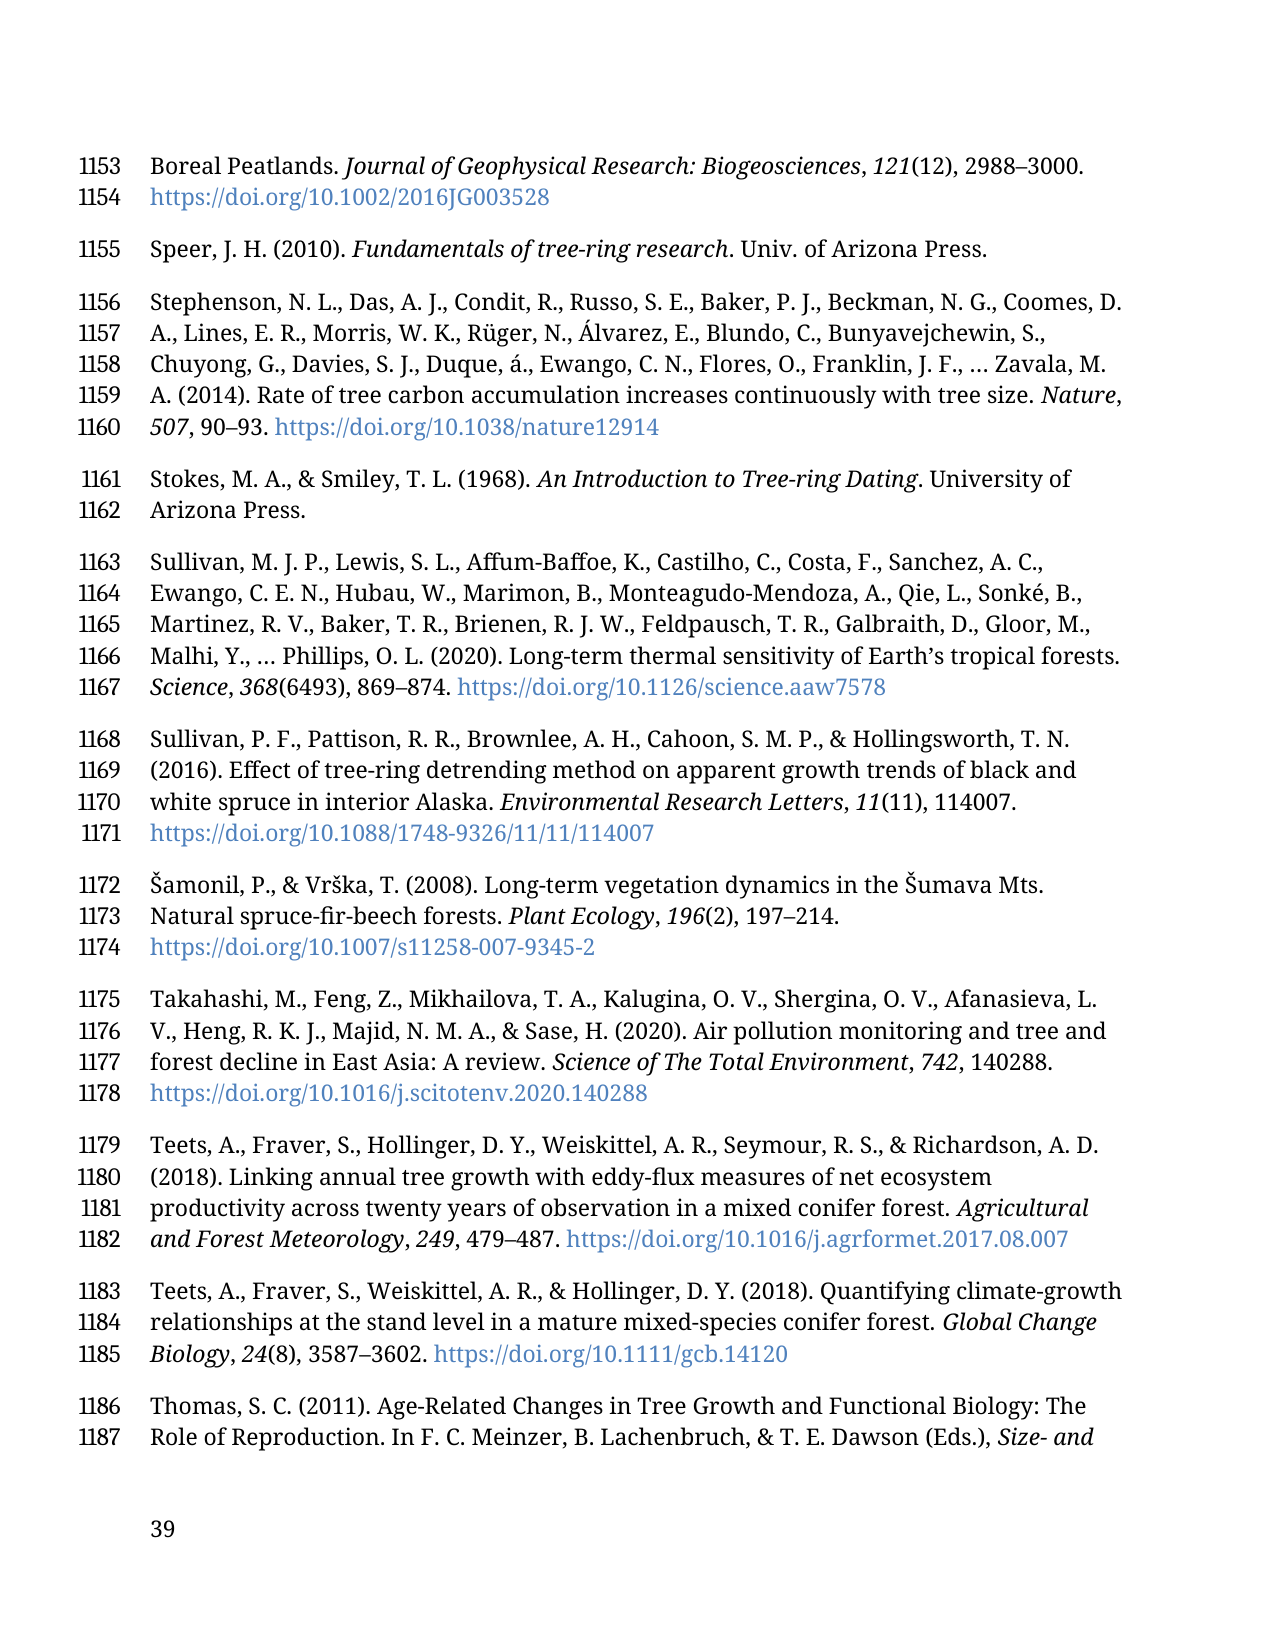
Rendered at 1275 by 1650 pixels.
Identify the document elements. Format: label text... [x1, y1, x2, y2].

text Sullivan, M. J. P., Lewis, S. L., Affum-Baffoe, K., Castilho, C., Costa, F., Sanchez, A. C., Ewango, C. E. N., Hubau, W., Marimon, B., Monteagudo-Mendoza, A., Qie, L., Sonké, B., Martinez, R. V., Baker, T. R., Brienen, R. J. W., Feldpausch, T. R., Galbraith, D., Gloor, M., Malhi, Y., … Phillips, O. L. (2020). Long-term thermal sensitivity of Earth’s tropical forests. Science, 368(6493), 869–874. https://doi.org/10.1126/science.aaw7578 [150, 546, 1125, 702]
text Stephenson, N. L., Das, A. J., Condit, R., Russo, S. E., Baker, P. J., Beckman, N. G., Coomes, D. A., Lines, E. R., Morris, W. K., Rüger, N., Álvarez, E., Blundo, C., Bunyavejchewin, S., Chuyong, G., Davies, S. J., Duque, á., Ewango, C. N., Flores, O., Franklin, J. F., … Zavala, M. A. (2014). Rate of tree carbon accumulation increases continuously with tree size. Nature, 507, 90–93. https://doi.org/10.1038/nature12914 [150, 285, 1125, 442]
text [150, 1389, 1125, 1452]
text Takahashi, M., Feng, Z., Mikhailova, T. A., Kalugina, O. V., Shergina, O. V., Afanasieva, L. V., Heng, R. K. J., Majid, N. M. A., & Sase, H. (2020). Air pollution monitoring and tree and forest decline in East Asia: A review. Science of The Total Environment, 742, 140288. https://doi.org/10.1016/j.scitotenv.2020.140288 [150, 983, 1125, 1108]
text Sullivan, P. F., Pattison, R. R., Brownlee, A. H., Cahoon, S. M. P., & Hollingsworth, T. N. (2016). Effect of tree-ring detrending method on apparent growth trends of black and white spruce in interior Alaska. Environmental Research Letters, 11(11), 114007. https://doi.org/10.1088/1748-9326/11/11/114007 [150, 723, 1125, 848]
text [150, 150, 1125, 212]
text Teets, A., Fraver, S., Hollinger, D. Y., Weiskittel, A. R., Seymour, R. S., & Richardson, A. D. (2018). Linking annual tree growth with eddy-flux measures of net ecosystem productivity across twenty years of observation in a mixed conifer forest. Agricultural and Forest Meteorology, 249, 479–487. https://doi.org/10.1016/j.agrformet.2017.08.007 [150, 1129, 1125, 1254]
text Speer, J. H. (2010). Fundamentals of tree-ring research. Univ. of Arizona Press. [150, 233, 1125, 264]
text Šamonil, P., & Vrška, T. (2008). Long-term vegetation dynamics in the Šumava Mts. Natural spruce-fir-beech forests. Plant Ecology, 196(2), 197–214. https://doi.org/10.1007/s11258-007-9345-2 [150, 869, 1125, 962]
text Teets, A., Fraver, S., Weiskittel, A. R., & Hollinger, D. Y. (2018). Quantifying climate-growth relationships at the stand level in a mature mixed-species conifer forest. Global Change Biology, 24(8), 3587–3602. https://doi.org/10.1111/gcb.14120 [150, 1275, 1125, 1369]
text Stokes, M. A., & Smiley, T. L. (1968). An Introduction to Tree-ring Dating. University of Arizona Press. [150, 462, 1125, 525]
